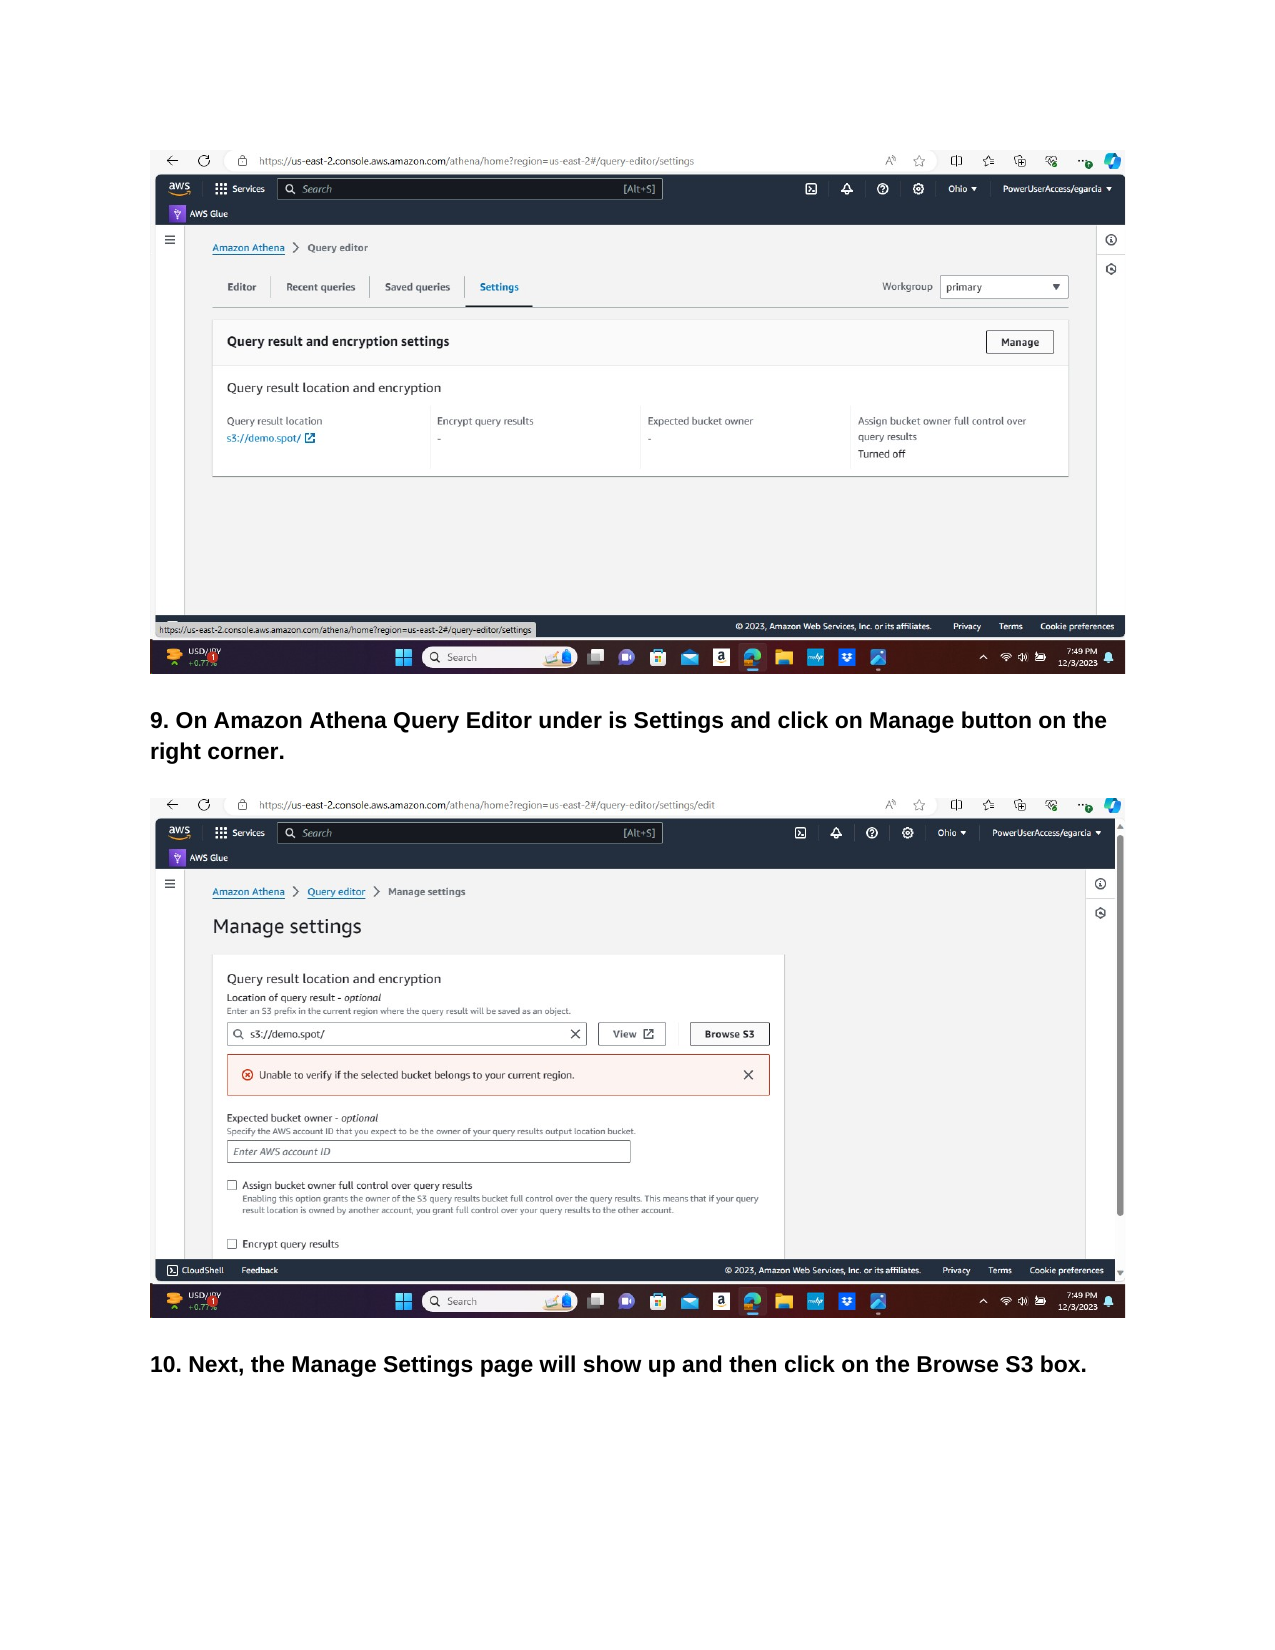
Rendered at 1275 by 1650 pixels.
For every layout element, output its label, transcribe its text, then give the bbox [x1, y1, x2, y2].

text 10. Next, the Manage Settings page will show up and then click on the Browse S3 box. [150, 1351, 1125, 1378]
picture [150, 798, 1125, 1318]
text 9. On Amazon Athena Query Editor under is Settings and click on Manage button on the right corner. [150, 707, 1125, 764]
picture [150, 150, 1125, 674]
